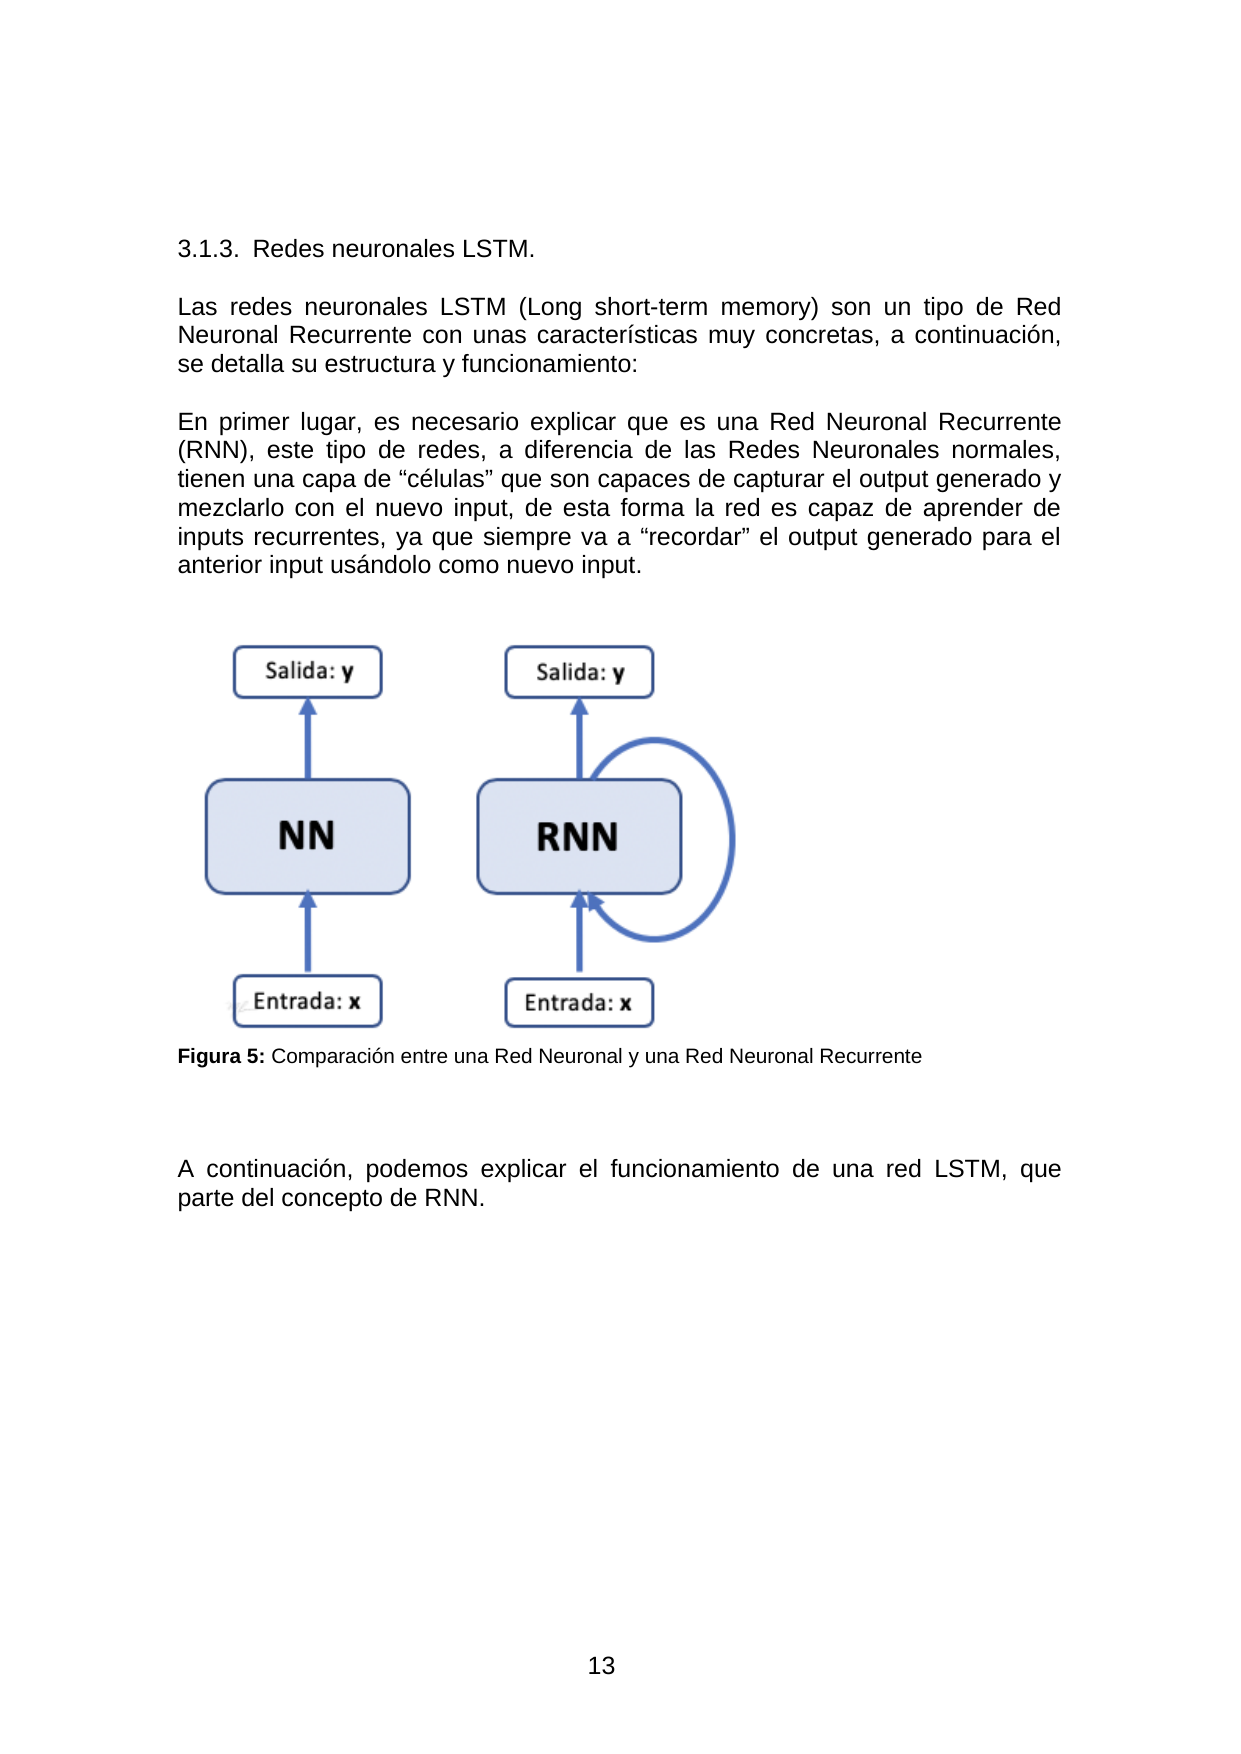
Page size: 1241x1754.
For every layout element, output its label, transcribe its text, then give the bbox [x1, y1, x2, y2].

text Las redes neuronales LSTM (Long short-term memory) son un tipo de Red Neuronal Recurrente con unas características muy concretas, a continuación, se detalla su estructura y funcionamiento: [177, 291, 1063, 378]
text A continuación, podemos explicar el funcionamiento de una red LSTM, que parte del concepto de RNN. [177, 1154, 1063, 1211]
subtitle Redes neuronales LSTM. [177, 234, 1063, 263]
text En primer lugar, es necesario explicar que es una Red Neuronal Recurrente (RNN), este tipo de redes, a diferencia de las Redes Neuronales normales, tienen una capa de “células” que son capaces de capturar el output generado y mezclarlo con el nuevo input, de esta forma la red es capaz de aprender de inputs recurrentes, ya que siempre va a “recordar” el output generado para el anterior input usándolo como nuevo input. [177, 406, 1063, 579]
picture [177, 636, 767, 1044]
